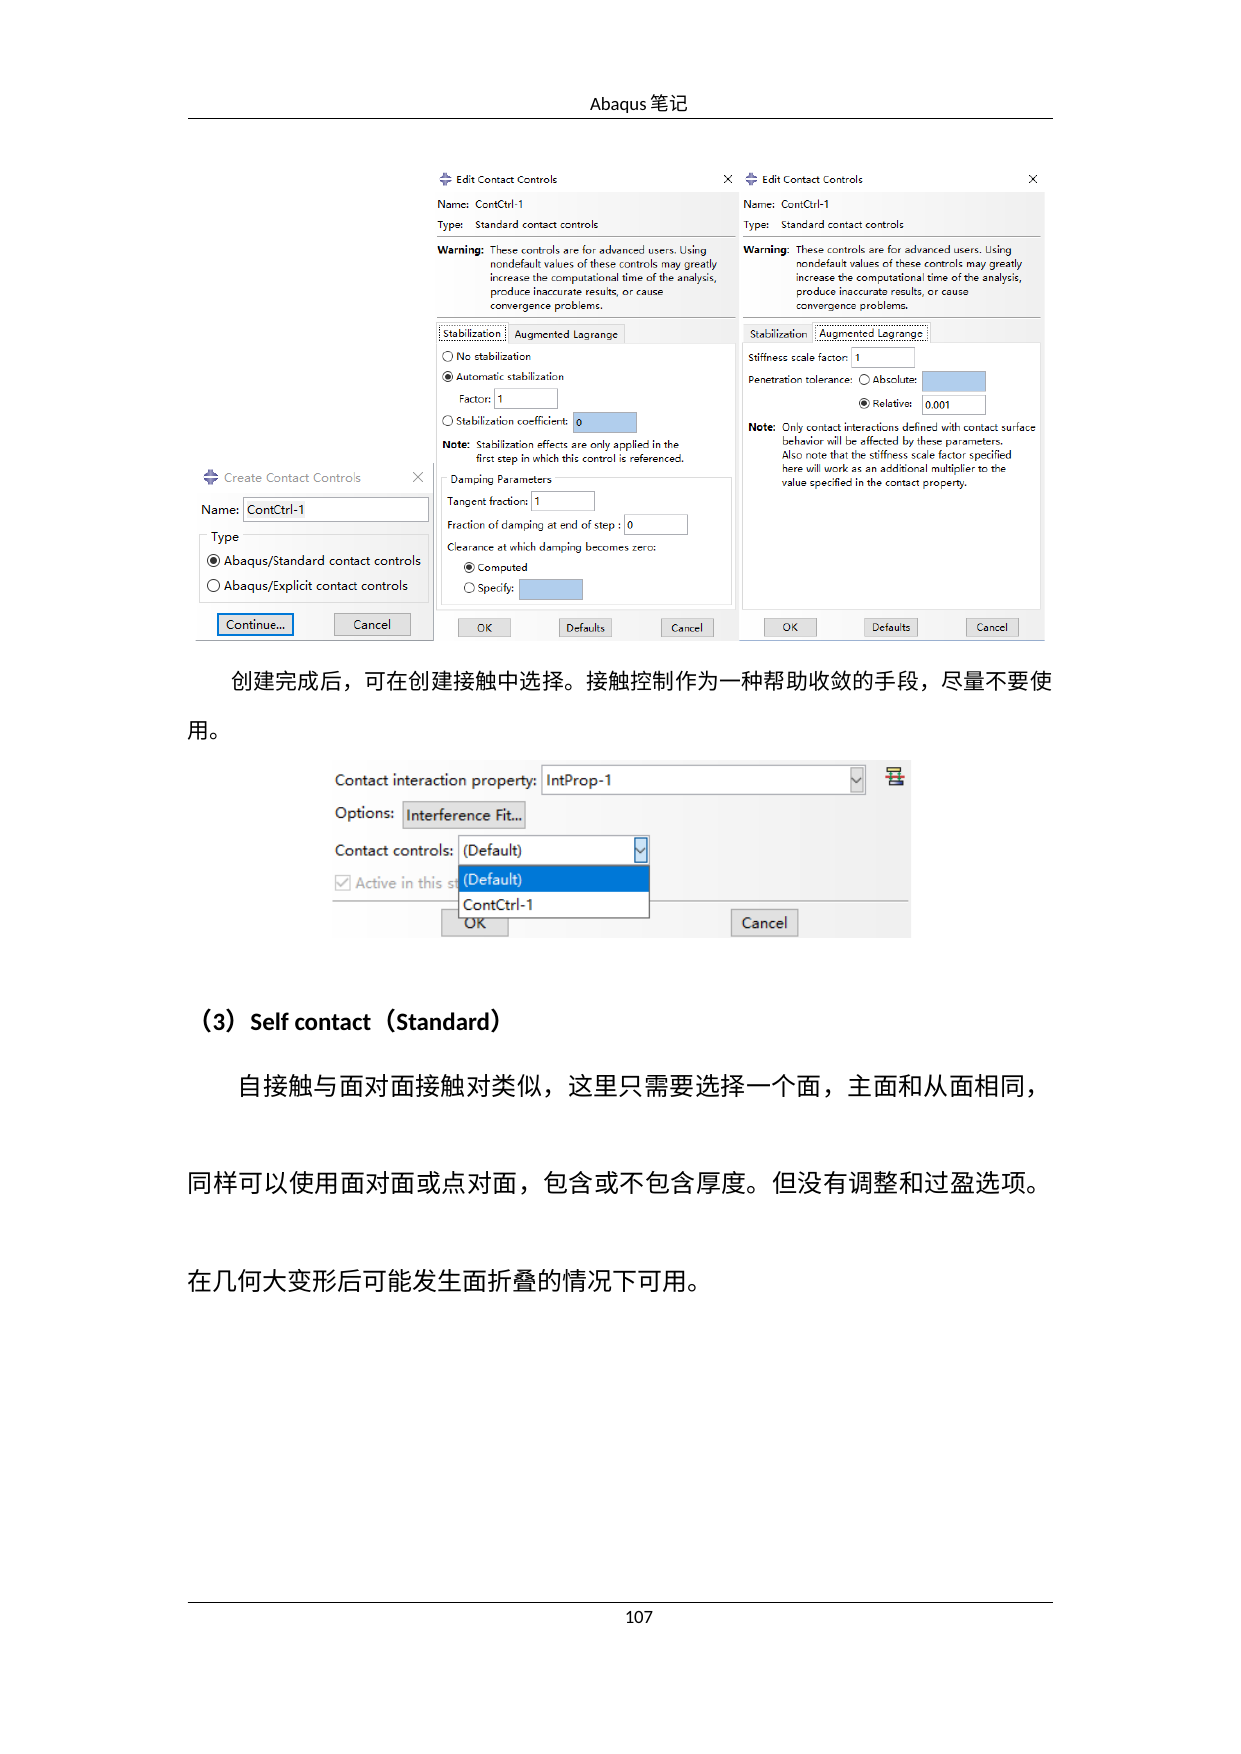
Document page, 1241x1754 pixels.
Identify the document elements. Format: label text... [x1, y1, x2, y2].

picture [195, 168, 1045, 641]
text 自接触与面对面接触对类似，这里只需要选择一个面，主面和从面相同，同样可以使用面对面或点对面，包含或不包含厚度。但没有调整和过盈选项。在几何大变形后可能发生面折叠的情况下可用。 [187, 1052, 1053, 1312]
text 创建完成后，可在创建接触中选择。接触控制作为一种帮助收敛的手段，尽量不要使用。 [187, 663, 1053, 745]
subtitle Self contact（Standard） [187, 987, 1053, 1052]
picture [329, 760, 912, 938]
